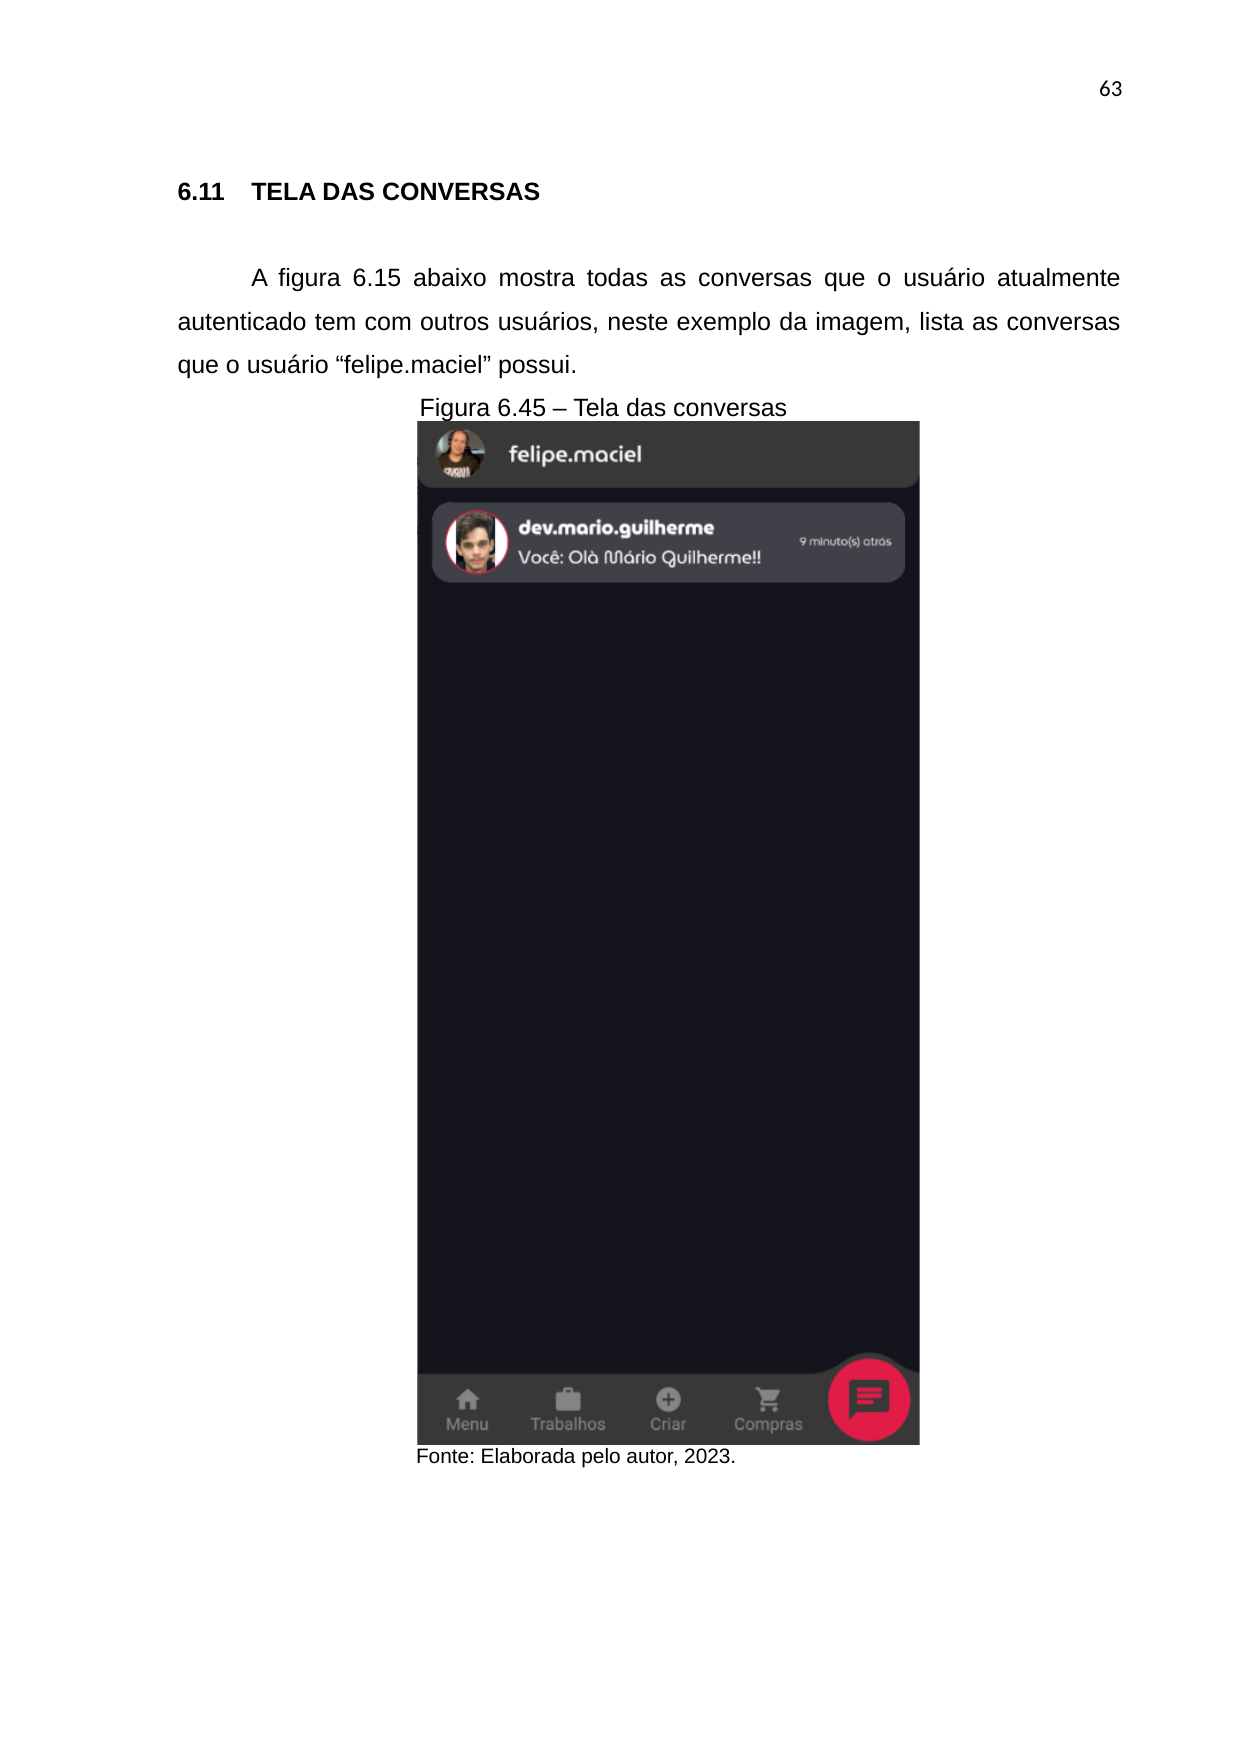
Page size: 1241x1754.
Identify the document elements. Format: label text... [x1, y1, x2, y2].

picture [417, 421, 920, 1445]
subtitle TELA DAS CONVERSAS [177, 177, 1122, 206]
text A figura 6.15 abaixo mostra todas as conversas que o usuário atualmente autenticado tem com outros usuários, neste exemplo da imagem, lista as conversas que o usuário “felipe.maciel” possui. [177, 263, 1122, 378]
text Fonte: Elaborada pelo autor, 2023. [398, 1444, 1122, 1468]
